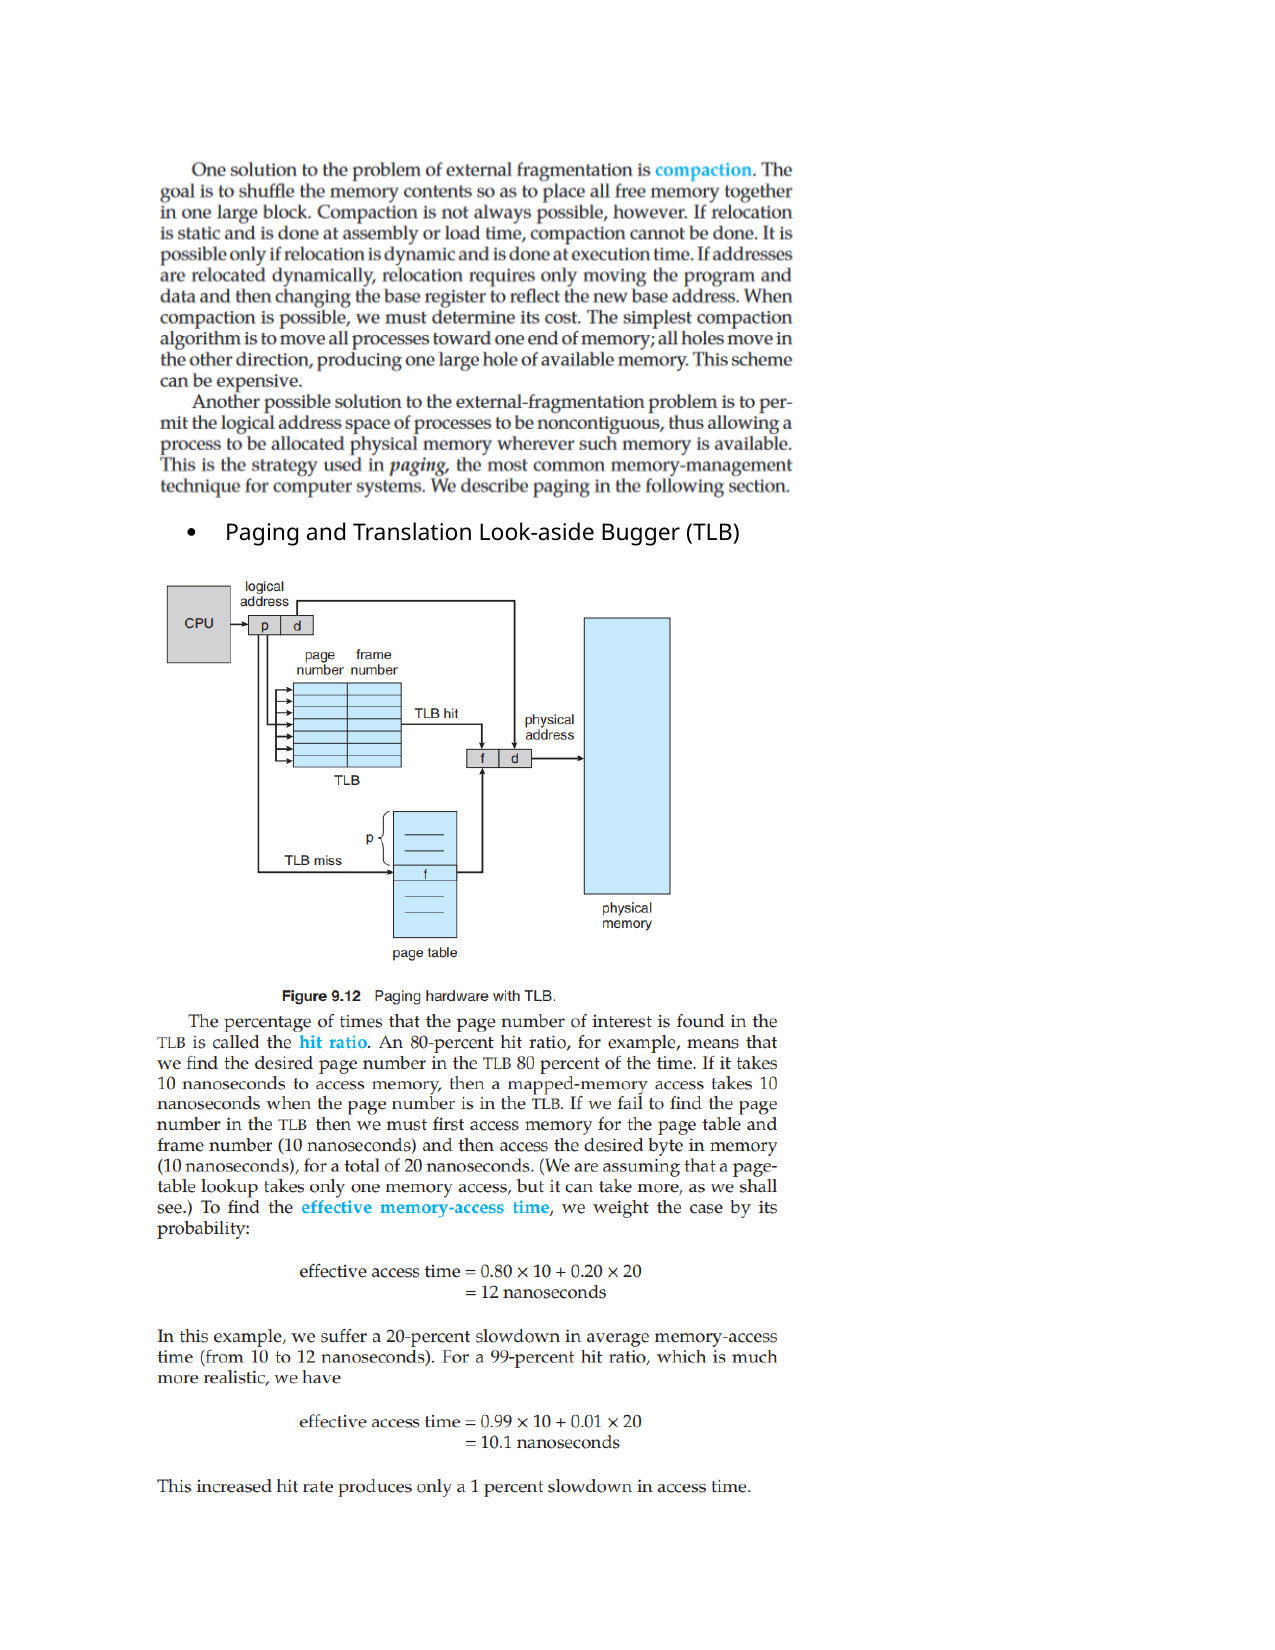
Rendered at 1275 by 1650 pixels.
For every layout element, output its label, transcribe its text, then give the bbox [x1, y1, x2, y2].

picture [150, 150, 805, 498]
picture [150, 1012, 783, 1497]
list Paging and Translation Look-aside Bugger (TLB) [187, 516, 1125, 547]
picture [150, 566, 684, 1010]
